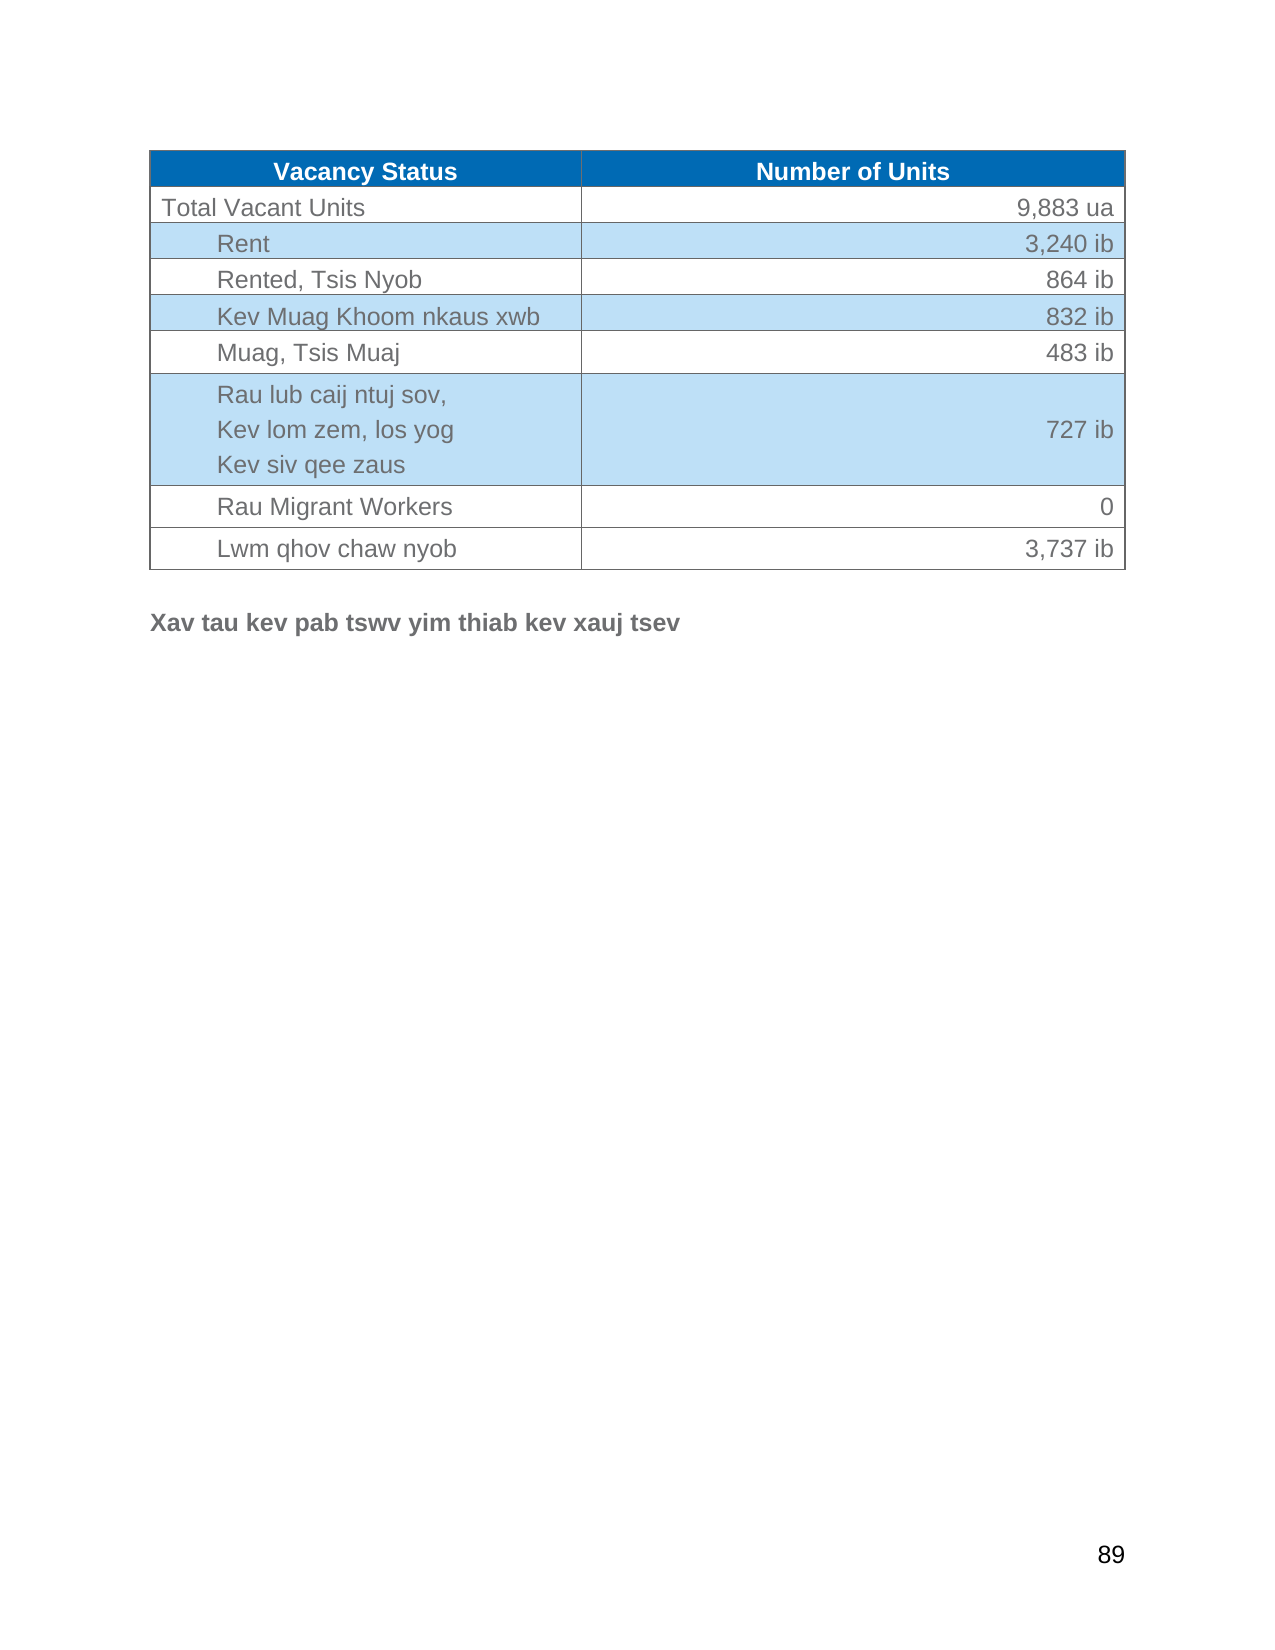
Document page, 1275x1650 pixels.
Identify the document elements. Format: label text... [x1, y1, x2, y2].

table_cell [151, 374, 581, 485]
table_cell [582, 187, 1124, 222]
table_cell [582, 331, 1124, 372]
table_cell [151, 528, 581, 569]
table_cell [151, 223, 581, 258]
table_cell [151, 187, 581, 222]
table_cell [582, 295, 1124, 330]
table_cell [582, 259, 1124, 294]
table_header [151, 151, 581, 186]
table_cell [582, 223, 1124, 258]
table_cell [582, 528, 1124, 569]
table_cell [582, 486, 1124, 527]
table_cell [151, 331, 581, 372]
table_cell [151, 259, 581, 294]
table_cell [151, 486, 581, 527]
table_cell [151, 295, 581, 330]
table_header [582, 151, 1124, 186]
text Xav tau kev pab tswv yim thiab kev xauj tsev [150, 608, 1125, 637]
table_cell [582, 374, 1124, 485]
